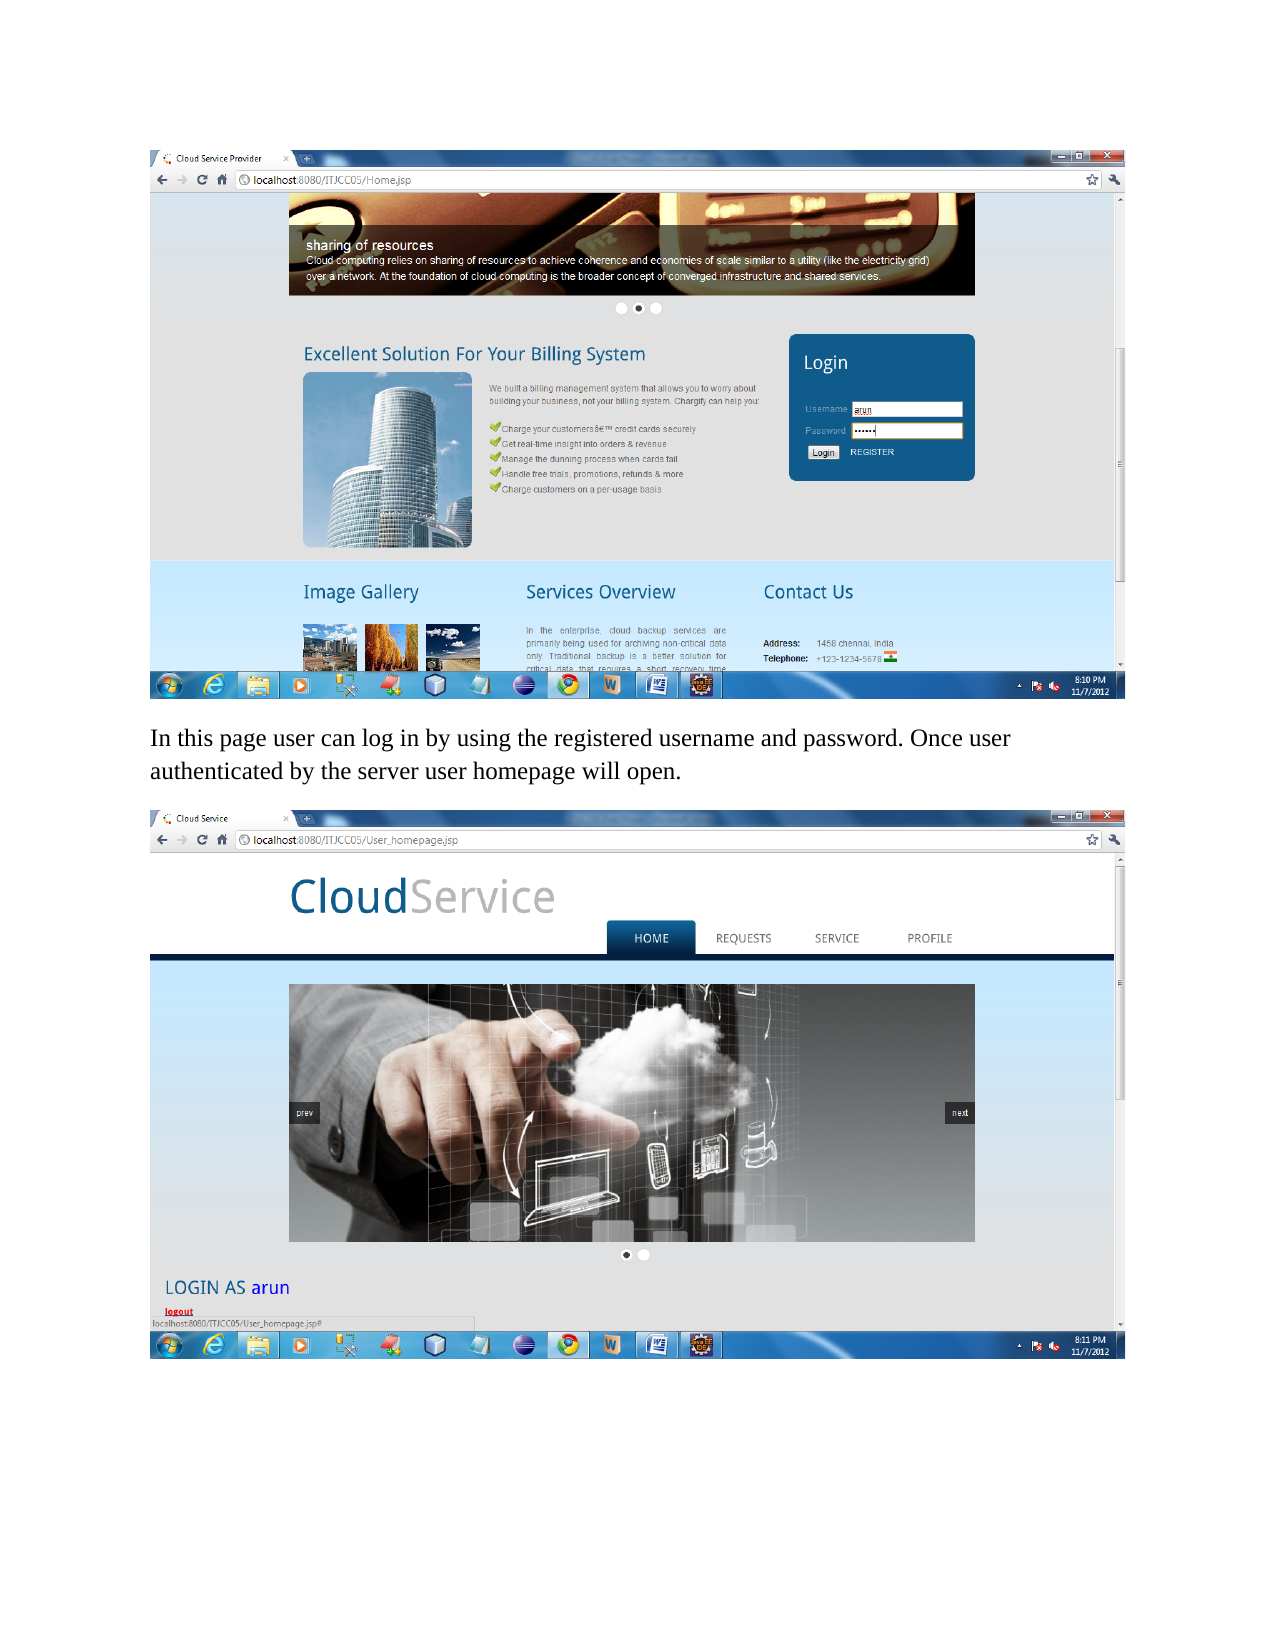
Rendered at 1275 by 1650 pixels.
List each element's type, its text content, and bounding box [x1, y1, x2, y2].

picture [150, 150, 1125, 699]
picture [150, 810, 1125, 1359]
text In this page user can log in by using the registered username and password. Once user authenticated by the server user homepage will open. [150, 723, 1125, 785]
